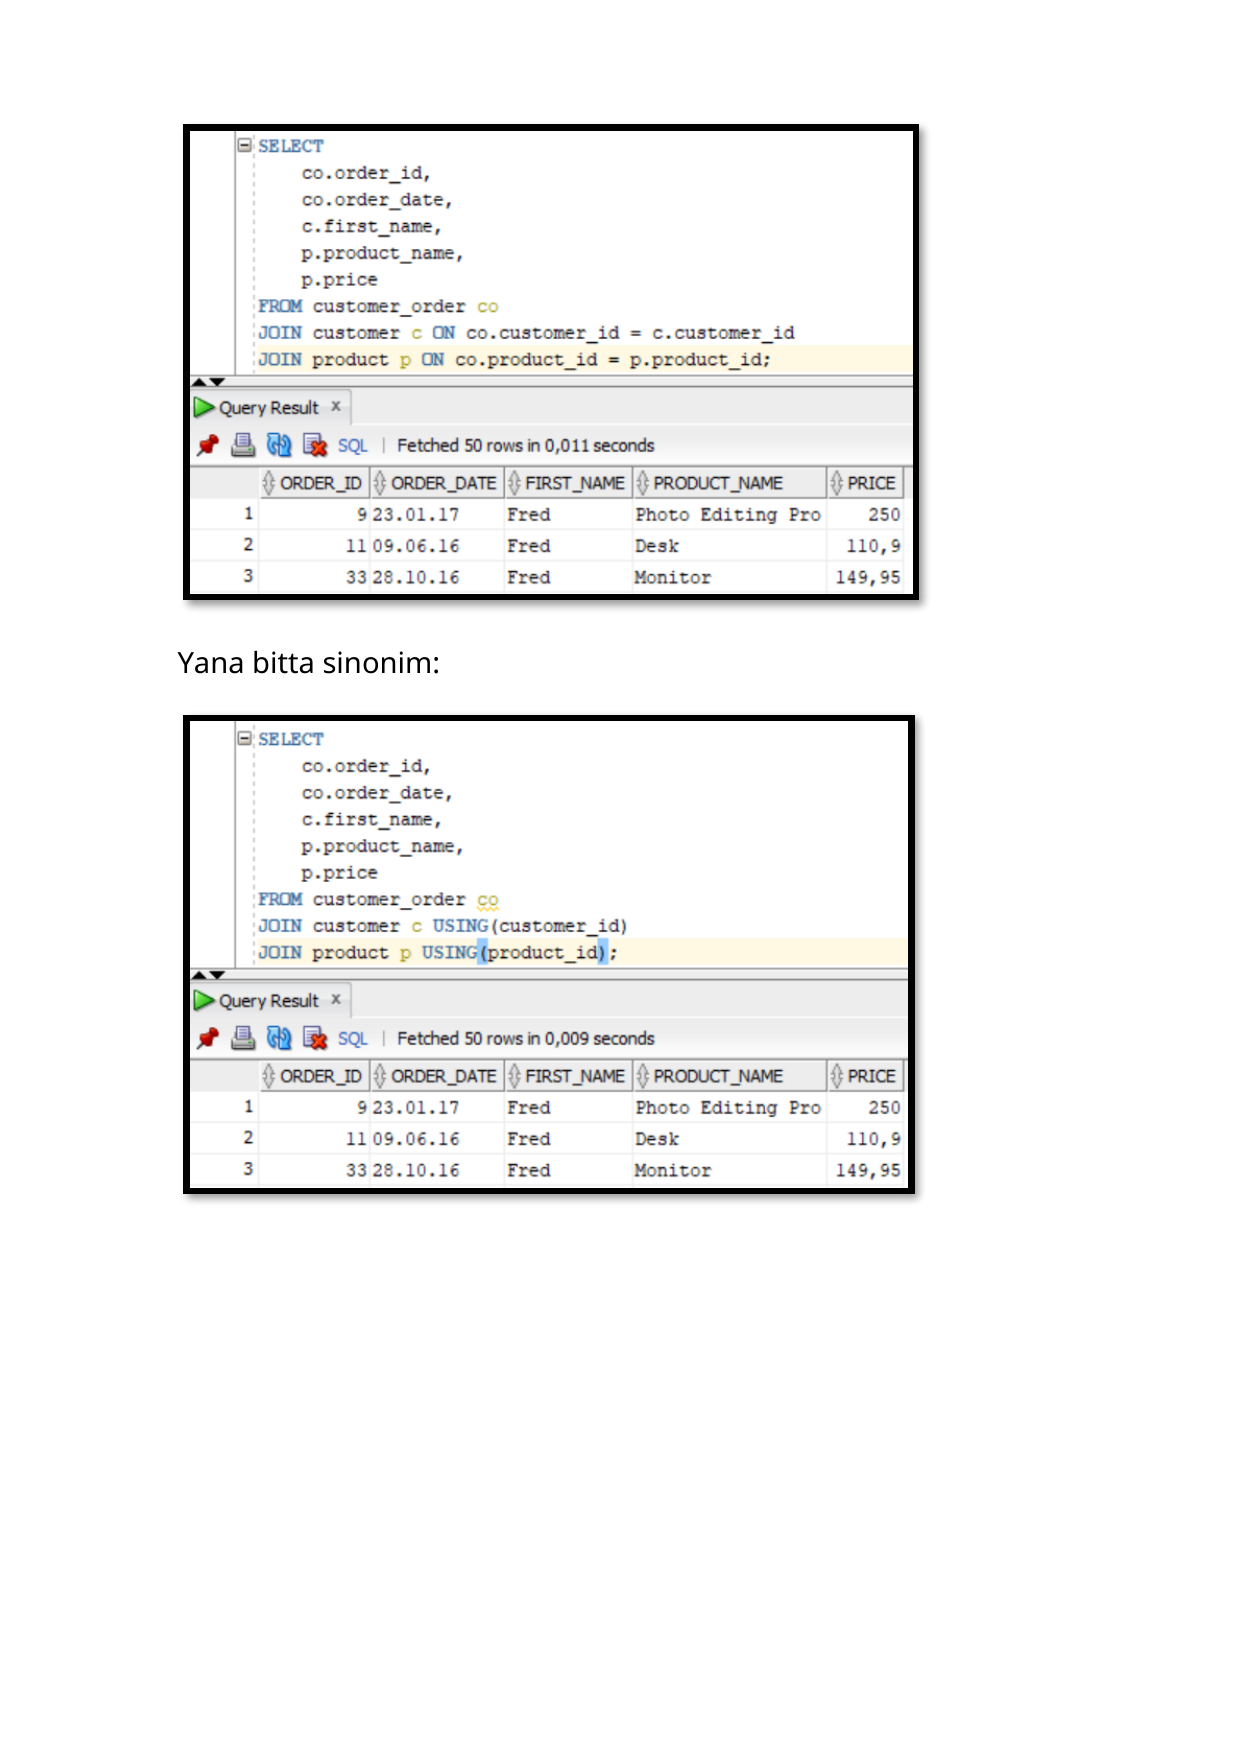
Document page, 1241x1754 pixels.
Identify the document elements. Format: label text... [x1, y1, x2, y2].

text Yana bitta sinonim: [177, 642, 1152, 682]
picture [190, 131, 913, 594]
picture [190, 721, 908, 1188]
